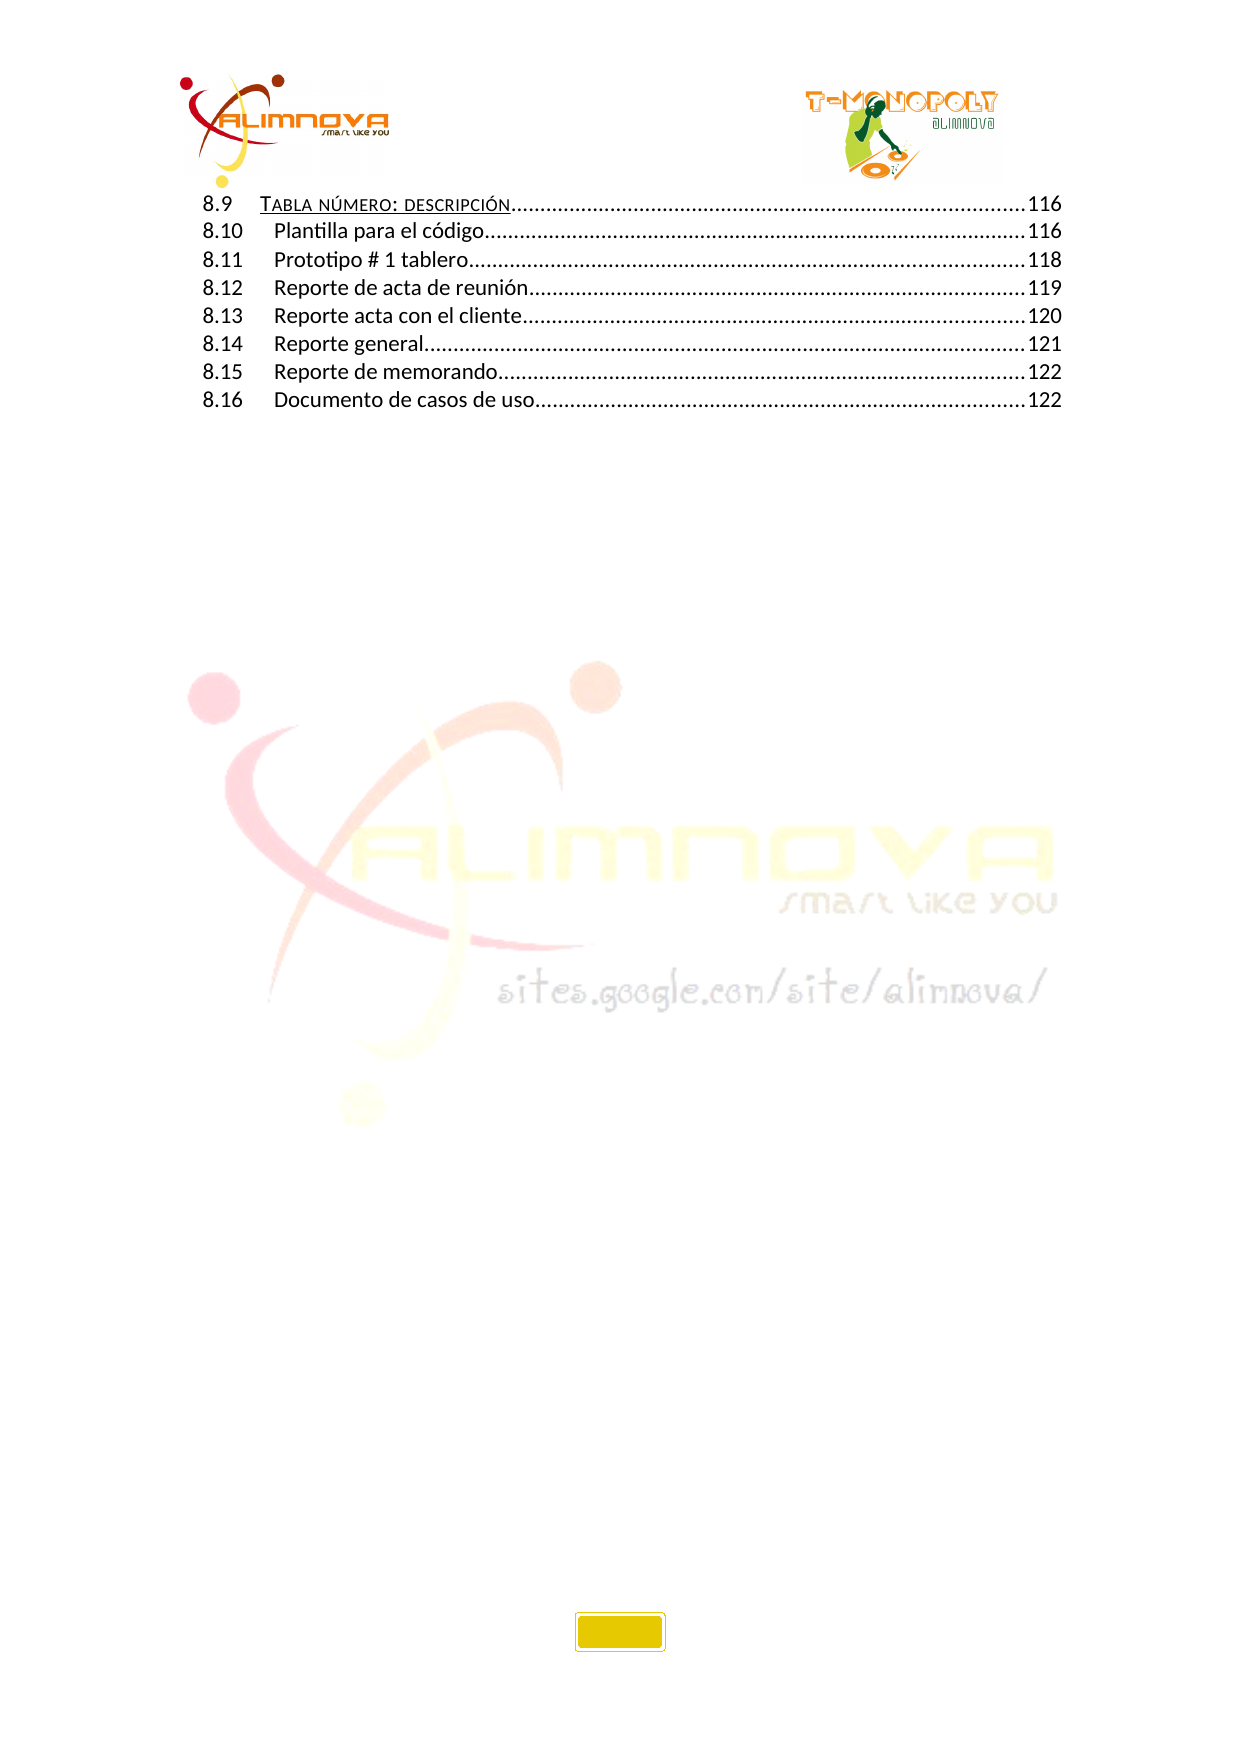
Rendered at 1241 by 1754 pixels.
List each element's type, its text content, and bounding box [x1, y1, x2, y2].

text 8.14 Reporte general 121 [202, 329, 1063, 357]
text 8.12 Reporte de acta de reunión 119 [202, 273, 1063, 301]
picture [177, 73, 389, 189]
text 8.9 Tabla número: descripción 116 [202, 189, 1063, 217]
text 8.13 Reporte acta con el cliente 120 [202, 301, 1063, 329]
picture [802, 79, 1002, 184]
text 8.10 Plantilla para el código 116 [202, 217, 1063, 245]
text 8.15 Reporte de memorando 122 [202, 357, 1063, 385]
text 8.11 Prototipo # 1 tablero 118 [202, 245, 1063, 273]
text 8.16 Documento de casos de uso 122 [202, 385, 1063, 413]
